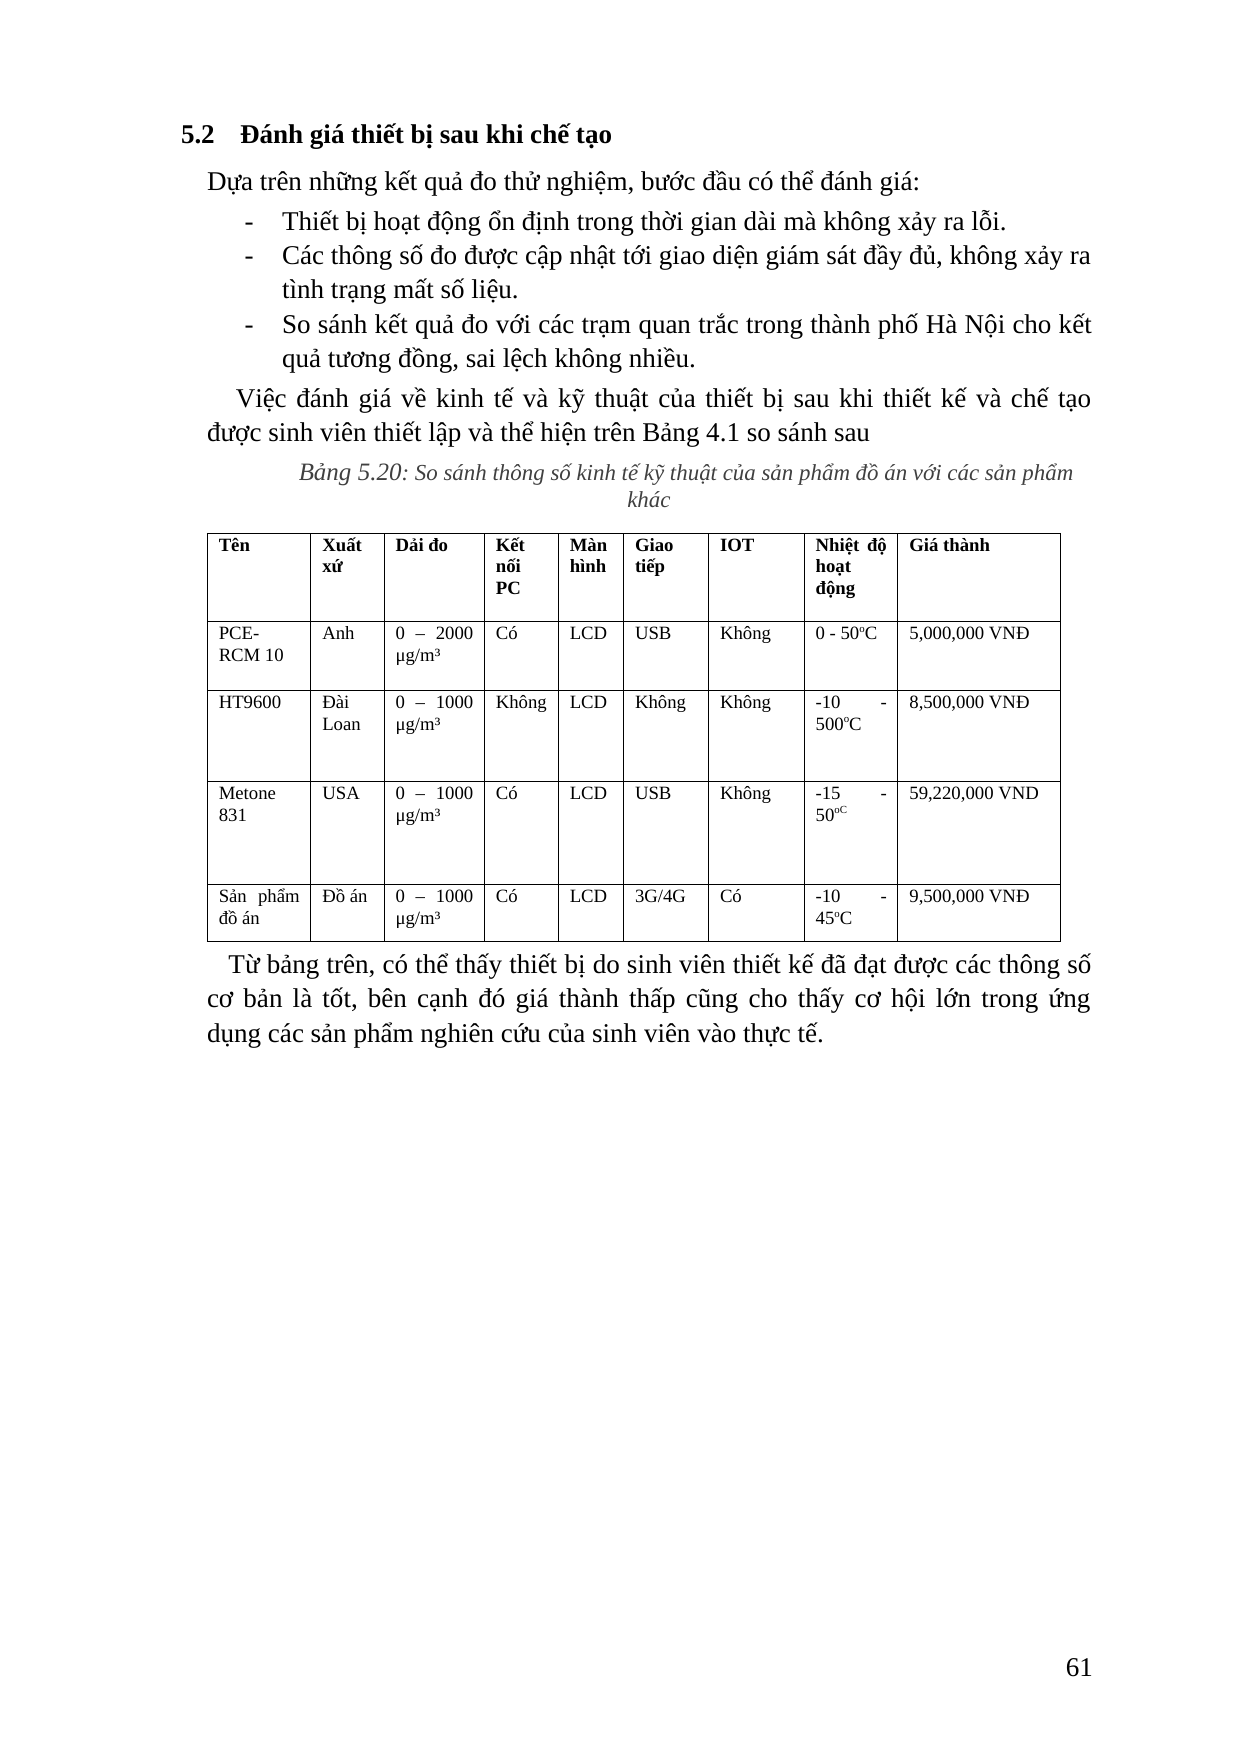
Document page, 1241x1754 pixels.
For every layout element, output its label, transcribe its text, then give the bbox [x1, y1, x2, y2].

table_cell Metone 831 [208, 782, 310, 884]
table_cell 0 – 1000 μg/m³ [385, 782, 484, 884]
table_cell 9,500,000 VNĐ [898, 885, 1060, 941]
table_cell Đài Loan [311, 691, 384, 781]
table_cell Có [709, 885, 804, 941]
table_cell -15 - 50oC [805, 782, 897, 884]
list Thiết bị hoạt động ổn định trong thời gian dài mà không xảy ra lỗi. [244, 205, 1092, 236]
list So sánh kết quả đo với các trạm quan trắc trong thành phố Hà Nội cho kết quả tương đồng, sai lệch không nhiều. [244, 308, 1092, 373]
table_cell 5,000,000 VNĐ [898, 622, 1060, 690]
table_cell Có [485, 622, 558, 690]
table_cell HT9600 [208, 691, 310, 781]
table_cell Có [485, 782, 558, 884]
table_cell 0 – 1000 μg/m³ [385, 691, 484, 781]
list Các thông số đo được cập nhật tới giao diện giám sát đầy đủ, không xảy ra tình trạng mất số liệu. [244, 239, 1092, 305]
table_cell LCD [559, 691, 623, 781]
table_cell -10 - 45oC [805, 885, 897, 941]
table_cell 3G/4G [624, 885, 708, 941]
table_header IOT [709, 534, 804, 621]
table_cell USB [624, 622, 708, 690]
table_cell Không [624, 691, 708, 781]
text Việc đánh giá về kinh tế và kỹ thuật của thiết bị sau khi thiết kế và chế tạo được sinh viên thiết lập và thể hiện trên Bảng 4.1 so sánh sau [207, 382, 1092, 448]
text Dựa trên những kết quả đo thử nghiệm, bước đầu có thể đánh giá: [207, 165, 1092, 196]
table_cell Anh [311, 622, 384, 690]
table_cell Không [709, 782, 804, 884]
table_cell Không [709, 622, 804, 690]
table_cell LCD [559, 622, 623, 690]
table_header Tên [208, 534, 310, 621]
table_cell Sản phẩm đồ án [208, 885, 310, 941]
table_cell PCE-RCM 10 [208, 622, 310, 690]
table_header Xuất xứ [311, 534, 384, 621]
table_header Kết nối PC [485, 534, 558, 621]
table_cell -10 - 500oC [805, 691, 897, 781]
table_cell Không [709, 691, 804, 781]
table_cell 0 – 2000 μg/m³ [385, 622, 484, 690]
table_cell Không [485, 691, 558, 781]
table_header Nhiệt độ hoạt động [805, 534, 897, 621]
subtitle Đánh giá thiết bị sau khi chế tạo [181, 118, 1092, 149]
table_header Dải đo [385, 534, 484, 621]
table_cell 0 – 1000 μg/m³ [385, 885, 484, 941]
table_header Màn hình [559, 534, 623, 621]
table_cell LCD [559, 782, 623, 884]
table_cell 59,220,000 VND [898, 782, 1060, 884]
table_cell LCD [559, 885, 623, 941]
table_cell Đồ án [311, 885, 384, 941]
table_cell 0 - 50oC [805, 622, 897, 690]
table_header Giá thành [898, 534, 1060, 621]
text Từ bảng trên, có thể thấy thiết bị do sinh viên thiết kế đã đạt được các thông số cơ bản là tốt, bên cạnh đó giá thành thấp cũng cho thấy cơ hội lớn trong ứng dụng các sản phẩm nghiên cứu của sinh viên vào thực tế. [207, 948, 1092, 1048]
table_header Giao tiếp [624, 534, 708, 621]
table_cell USA [311, 782, 384, 884]
table_cell USB [624, 782, 708, 884]
table_cell 8,500,000 VNĐ [898, 691, 1060, 781]
table_cell Có [485, 885, 558, 941]
